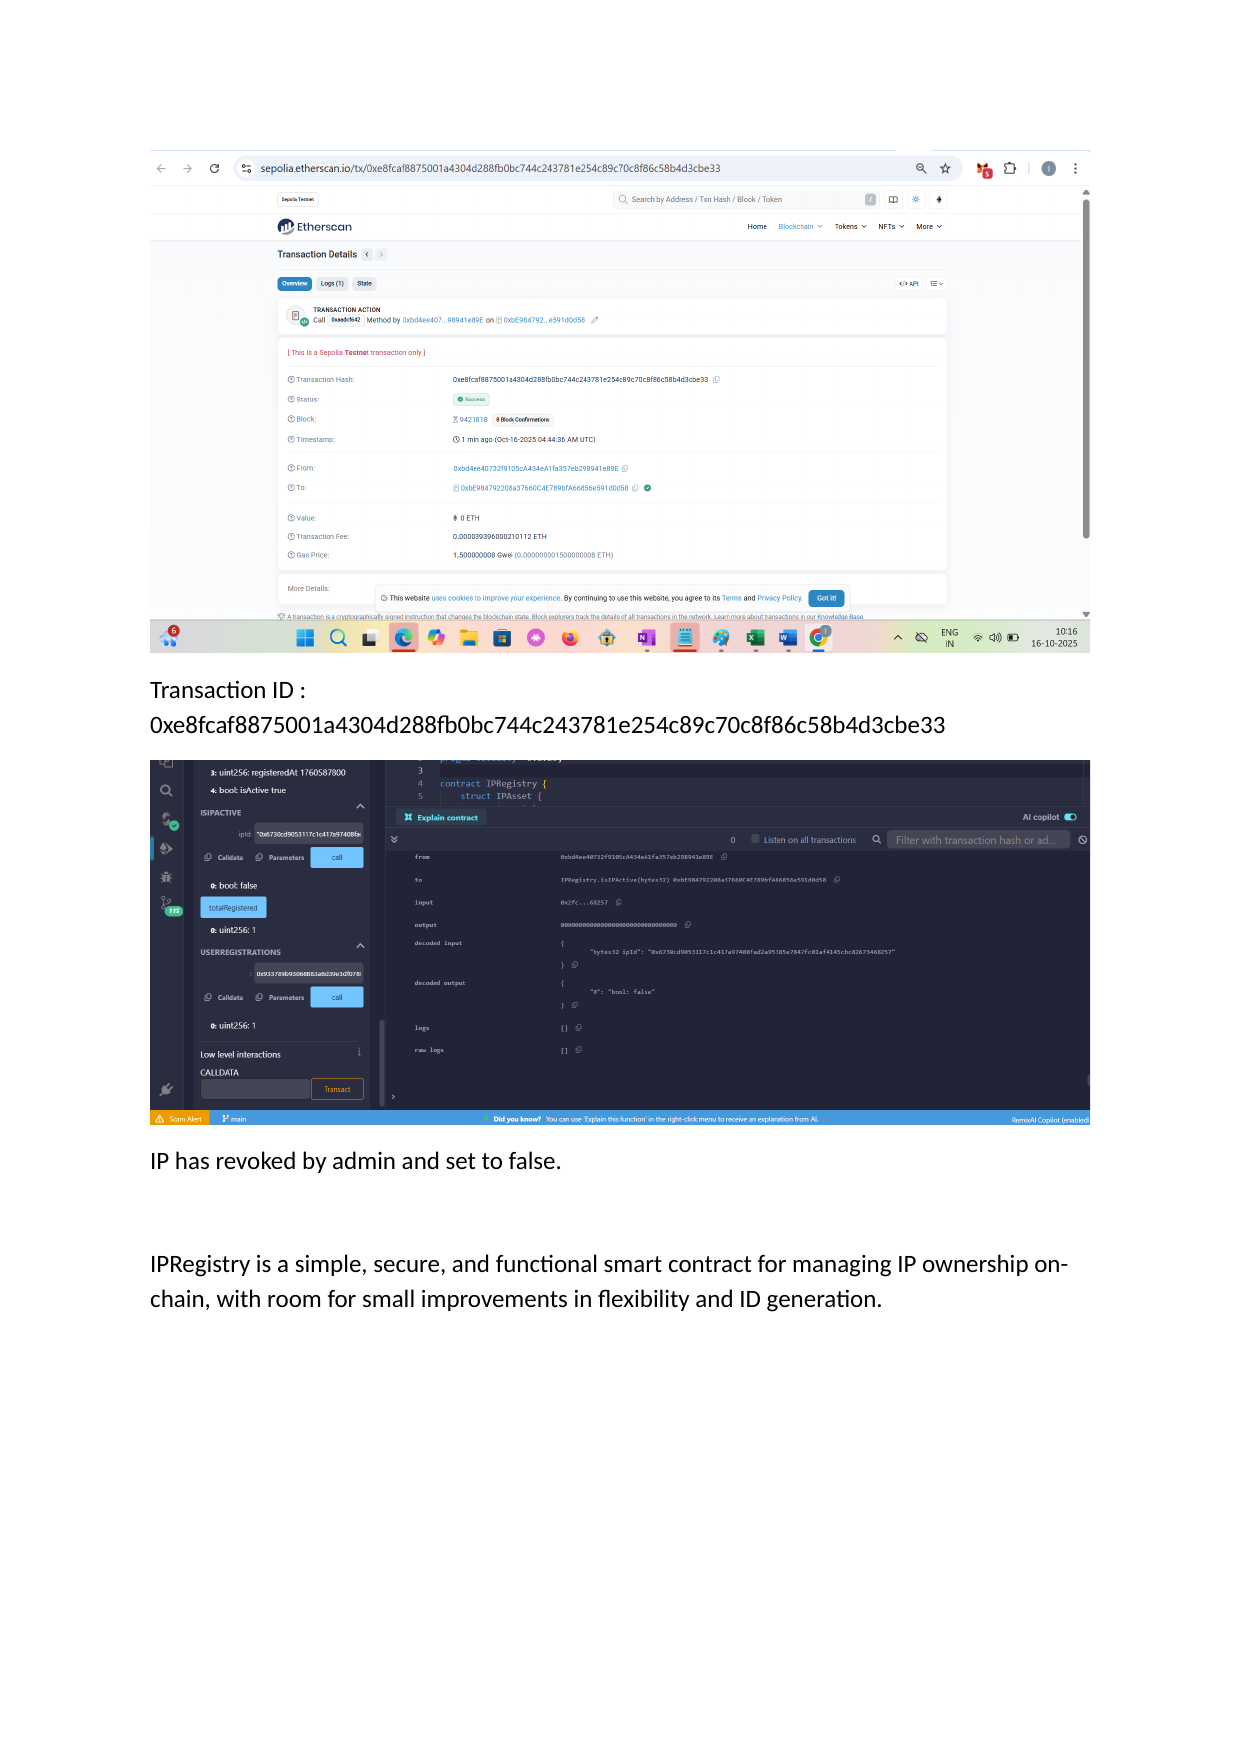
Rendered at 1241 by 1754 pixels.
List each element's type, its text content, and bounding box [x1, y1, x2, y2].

text Transaction ID : 0xe8fcaf8875001a4304d288fb0bc744c243781e254c89c70c8f86c58b4d3cbe33 [150, 674, 1090, 739]
picture [150, 150, 1091, 653]
picture [150, 760, 1091, 1125]
text IPRegistry is a simple, secure, and functional smart contract for managing IP ownership on-chain, with room for small improvements in flexibility and ID generation. [150, 1249, 1090, 1314]
text IP has revoked by admin and set to false. [150, 1145, 1090, 1176]
